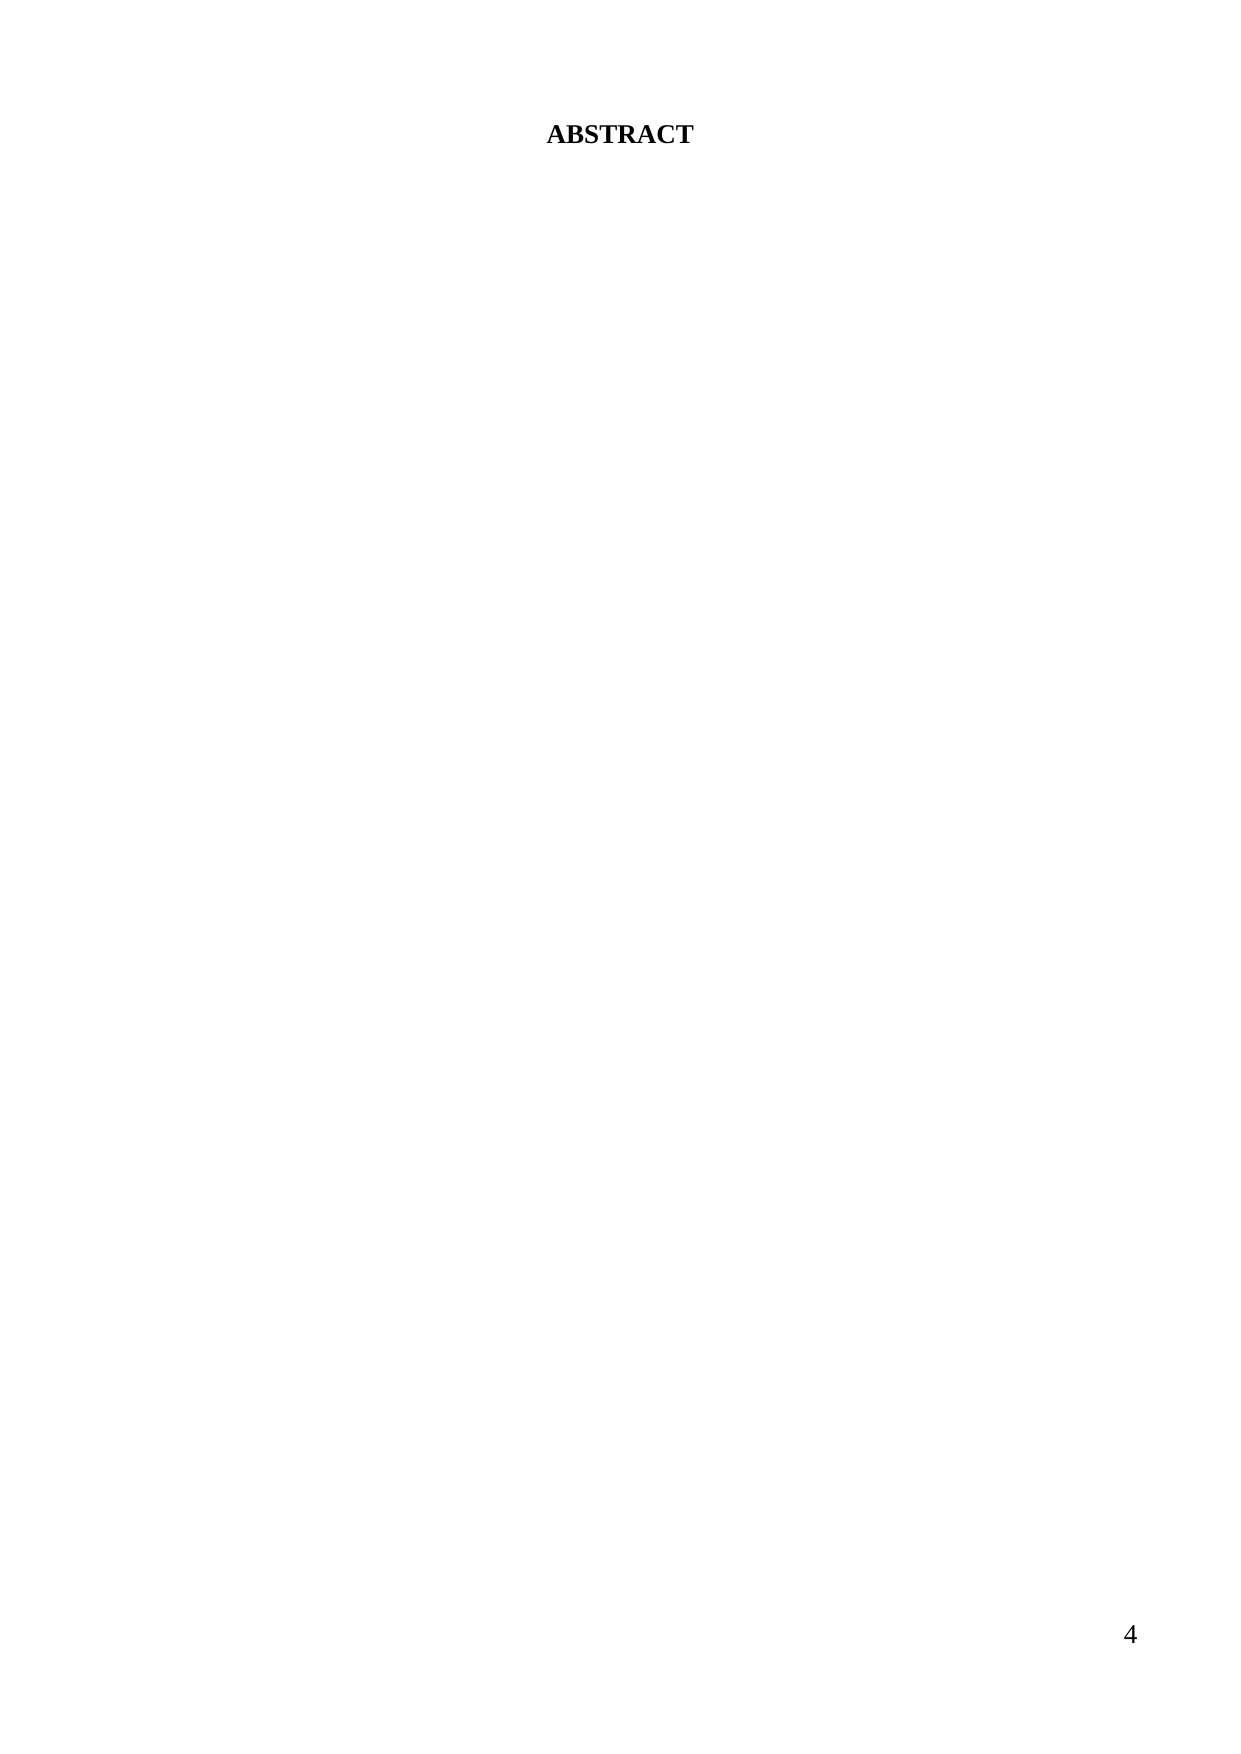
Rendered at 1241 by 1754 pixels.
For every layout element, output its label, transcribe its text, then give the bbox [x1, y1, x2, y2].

text ABSTRACT [103, 118, 1137, 149]
